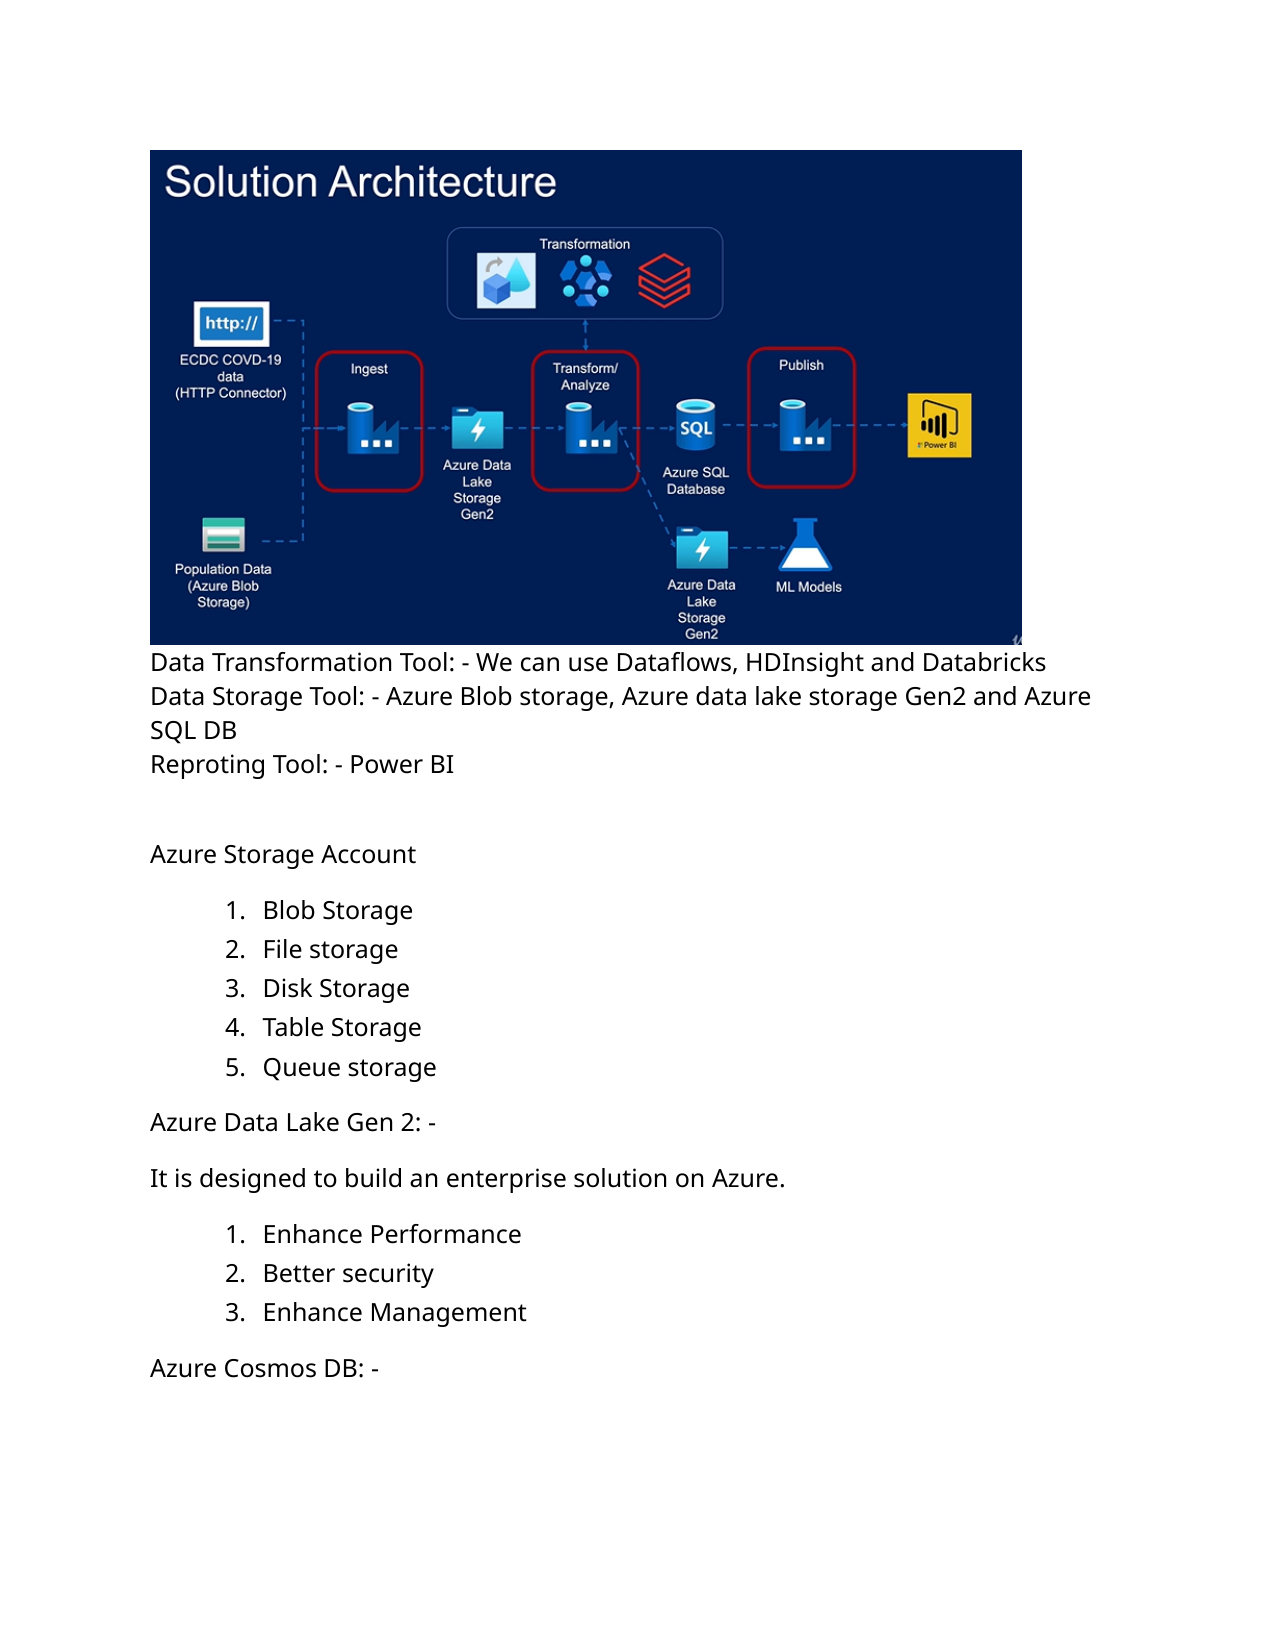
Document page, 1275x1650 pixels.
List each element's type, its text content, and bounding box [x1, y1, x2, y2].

text Reproting Tool: - Power BI [150, 747, 1125, 781]
text Azure Cosmos DB: - [150, 1351, 1125, 1385]
list Disk Storage [225, 971, 1125, 1005]
text Data Storage Tool: - Azure Blob storage, Azure data lake storage Gen2 and Azure SQL DB [150, 679, 1125, 747]
text Azure Storage Account [150, 837, 1125, 871]
list File storage [225, 932, 1125, 966]
list Queue storage [225, 1049, 1125, 1083]
text Data Transformation Tool: - We can use Dataflows, HDInsight and Databricks [150, 645, 1125, 679]
list Table Storage [225, 1010, 1125, 1044]
list Blob Storage [225, 893, 1125, 927]
list Enhance Management [225, 1295, 1125, 1329]
text Azure Data Lake Gen 2: - [150, 1105, 1125, 1139]
list Better security [225, 1256, 1125, 1290]
picture [150, 150, 1022, 645]
list Enhance Performance [225, 1217, 1125, 1251]
text It is designed to build an enterprise solution on Azure. [150, 1161, 1125, 1195]
